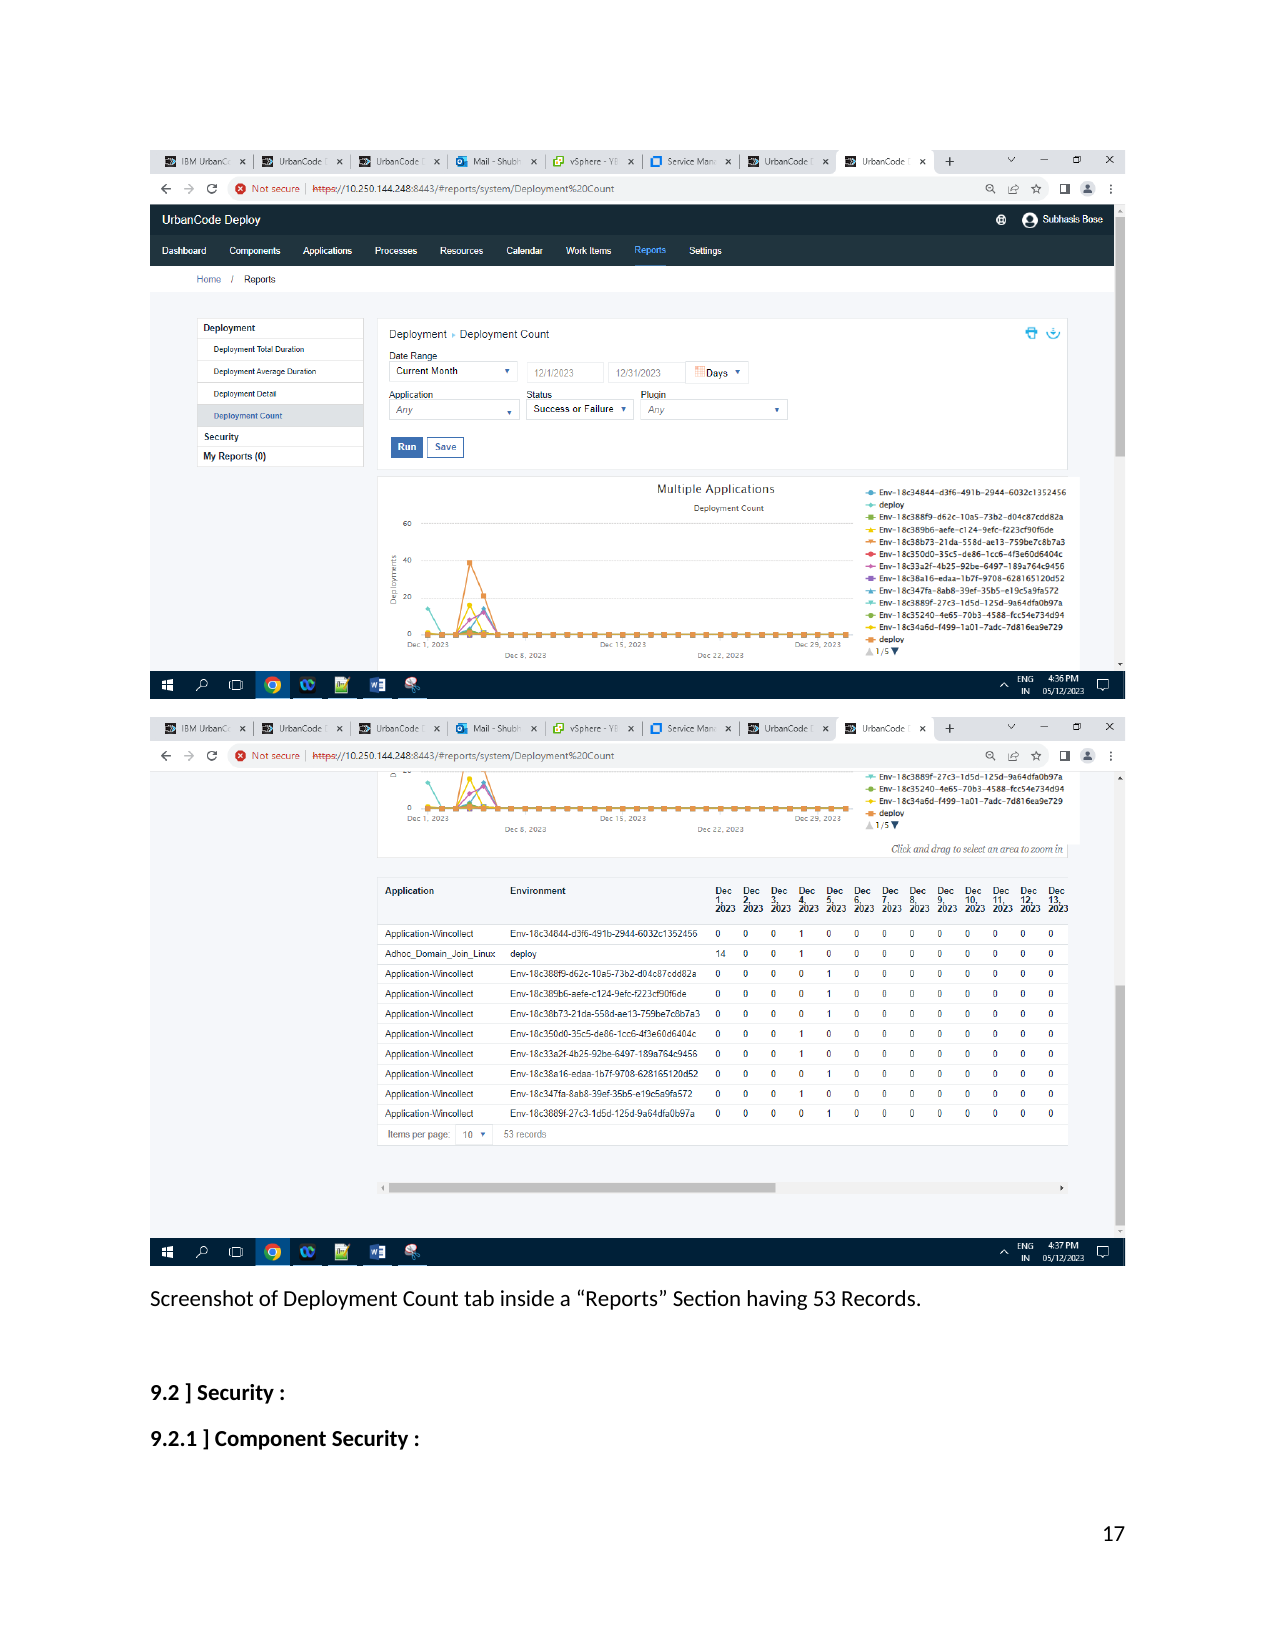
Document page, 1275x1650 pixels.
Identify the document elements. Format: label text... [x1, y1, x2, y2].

picture [150, 150, 1125, 699]
picture [150, 717, 1125, 1266]
text 9.2 ] Security : [150, 1378, 1125, 1406]
text Screenshot of Deployment Count tab inside a “Reports” Section having 53 Records. [150, 1284, 1125, 1312]
text 9.2.1 ] Component Security : [150, 1424, 1125, 1453]
